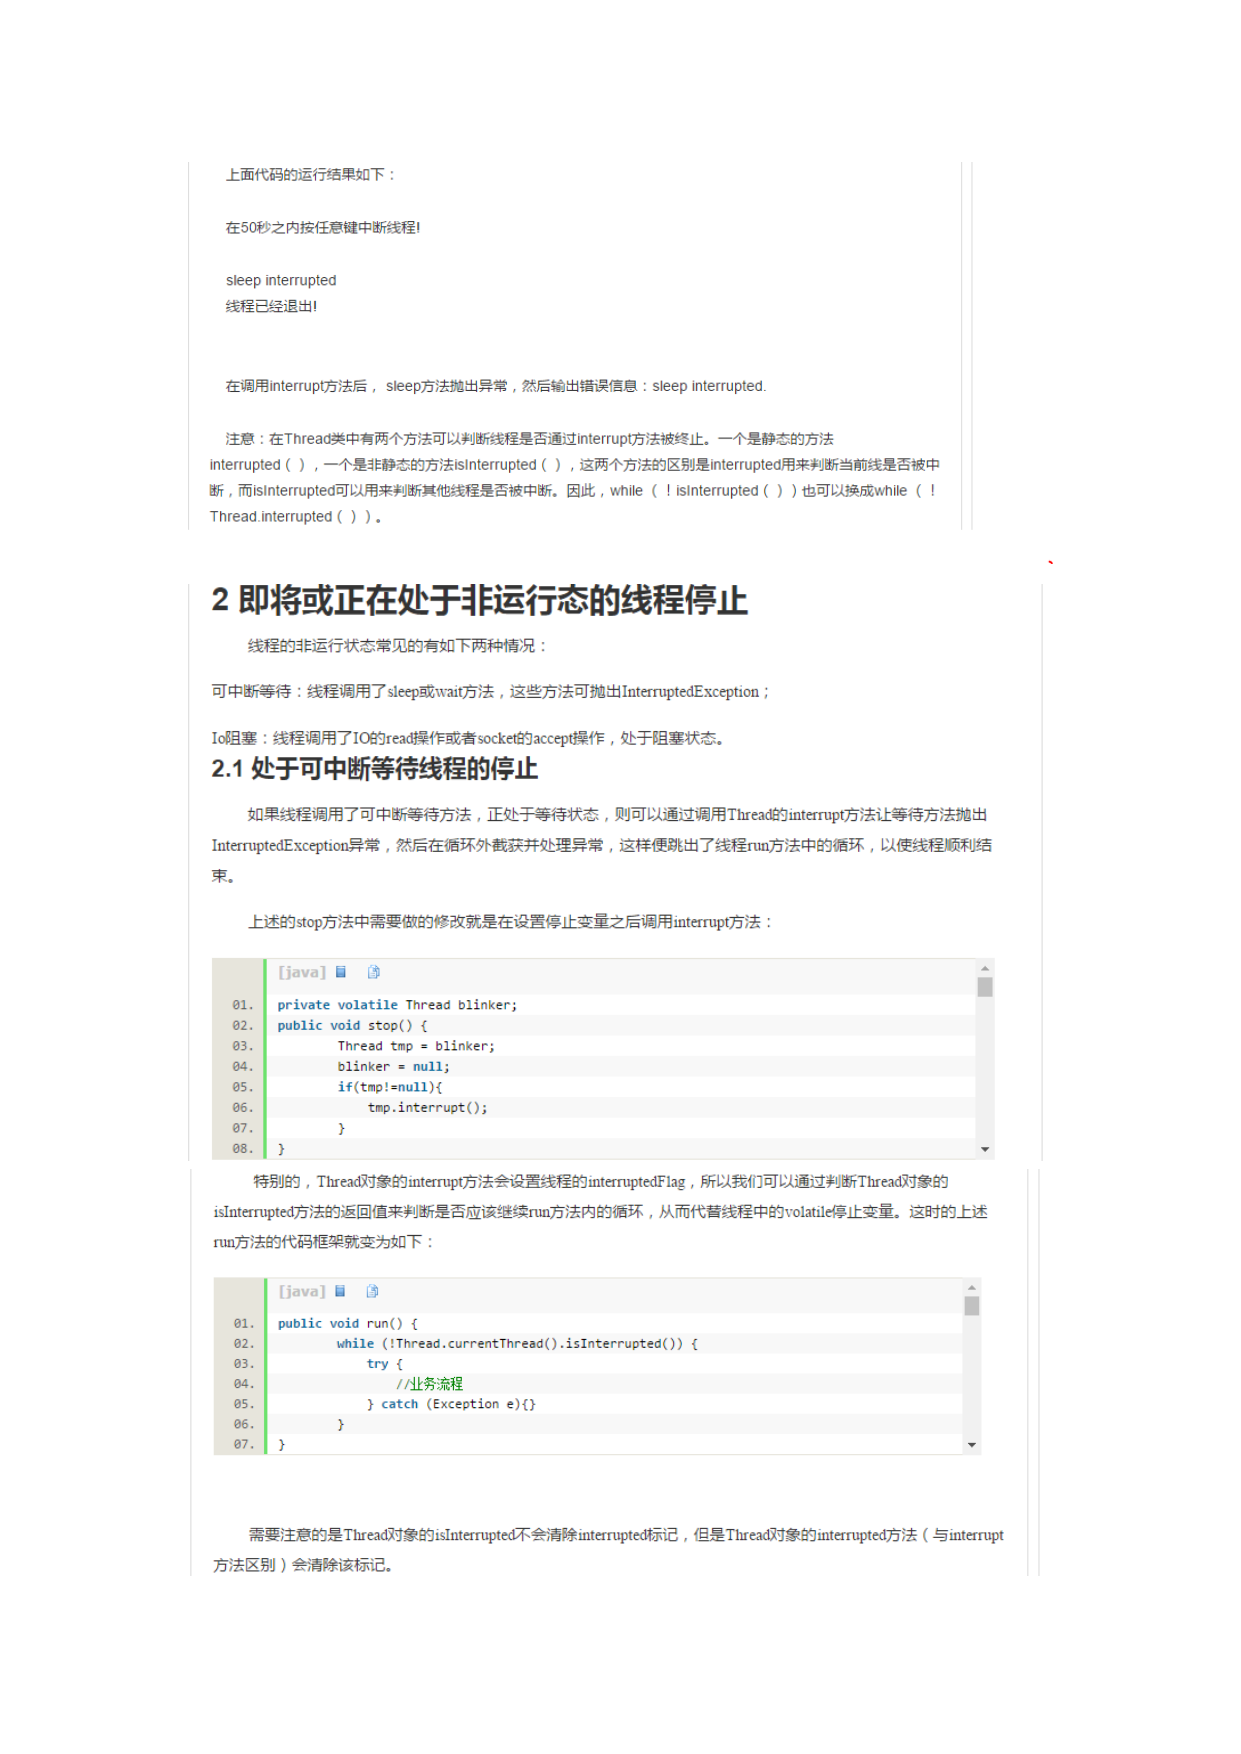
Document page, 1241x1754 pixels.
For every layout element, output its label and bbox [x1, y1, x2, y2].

picture [187, 584, 1053, 1161]
picture [187, 1169, 1053, 1576]
picture [187, 162, 1053, 564]
